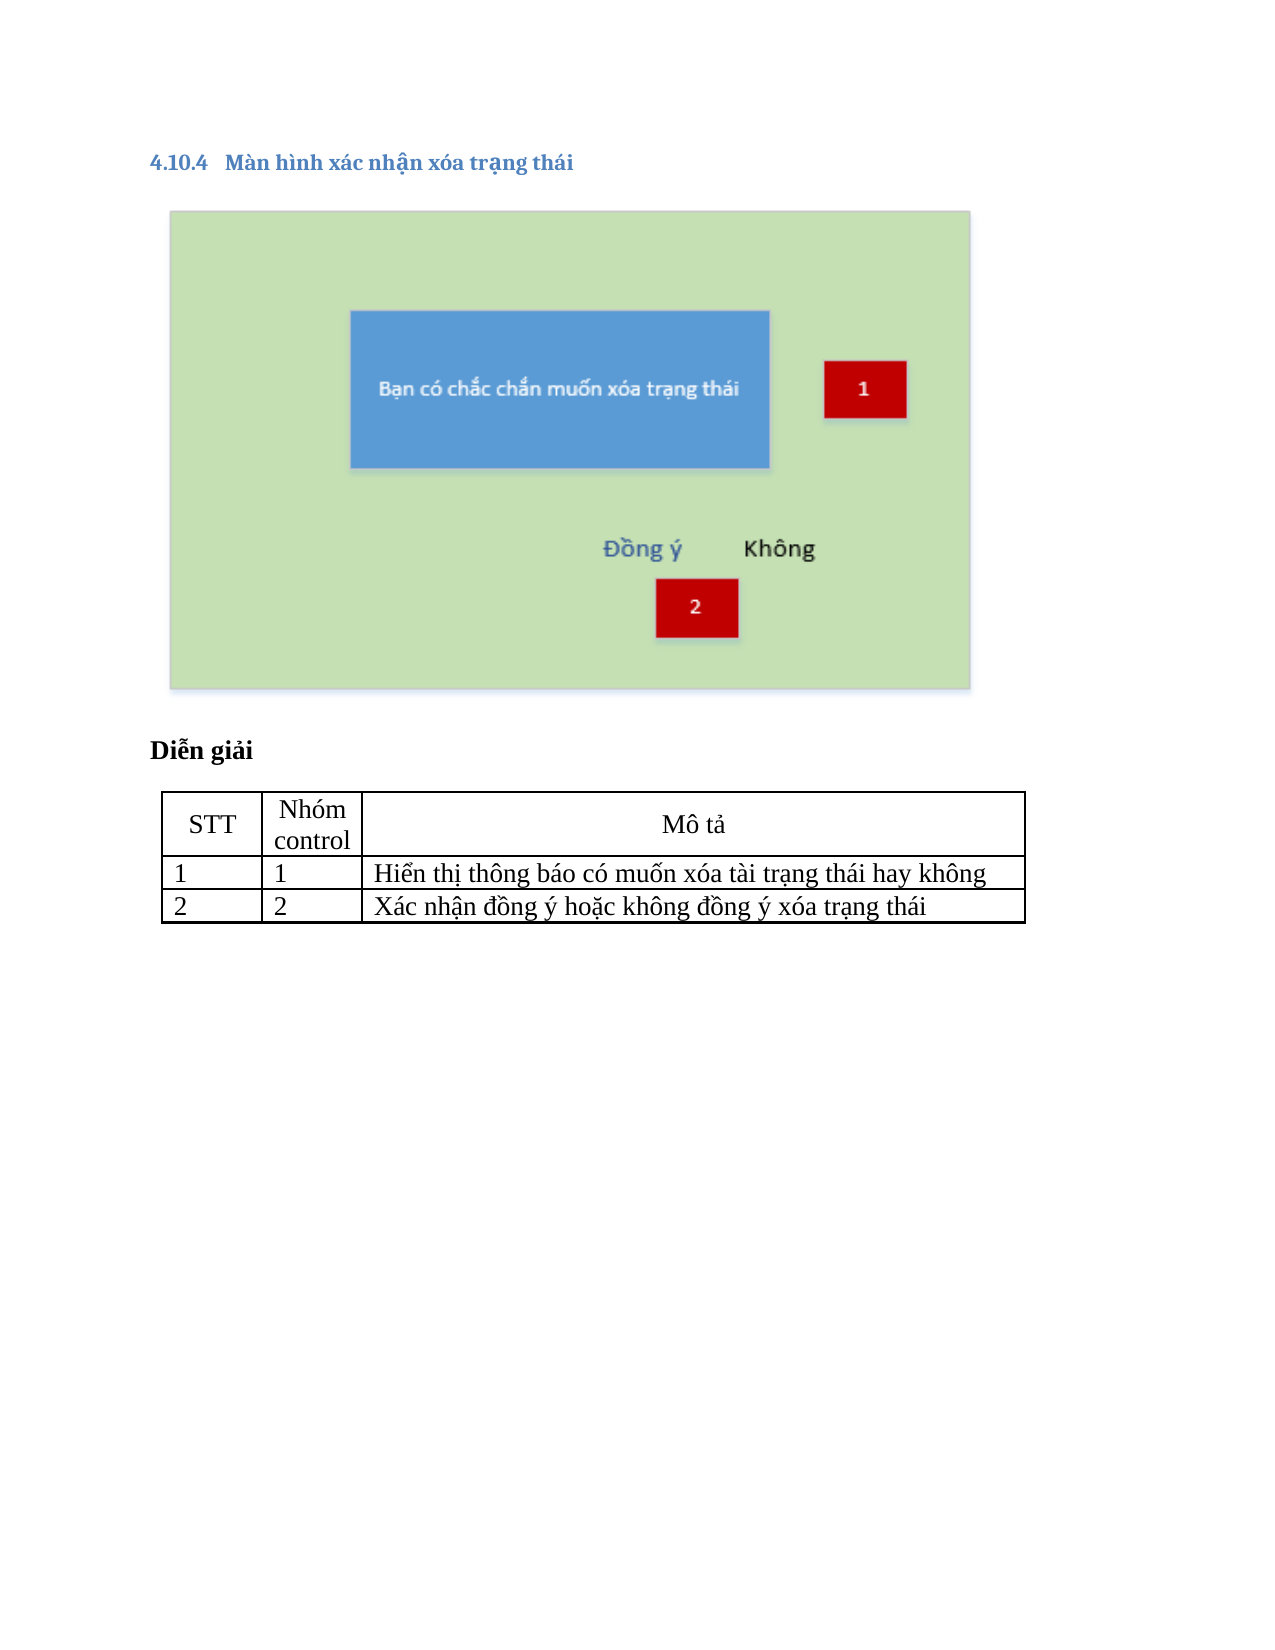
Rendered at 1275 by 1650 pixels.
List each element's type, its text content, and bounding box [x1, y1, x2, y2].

table_cell 1 [263, 857, 361, 888]
table_cell 2 [163, 890, 261, 921]
picture [150, 192, 993, 709]
table_header Mô tả [363, 793, 1024, 855]
table_header STT [163, 793, 261, 855]
table_cell 1 [163, 857, 261, 888]
text Diễn giải [150, 734, 1125, 765]
table_cell Hiển thị thông báo có muốn xóa tài trạng thái hay không [363, 857, 1024, 888]
subtitle Màn hình xác nhận xóa trạng thái [150, 150, 1125, 176]
table_cell Xác nhận đồng ý hoặc không đồng ý xóa trạng thái [363, 890, 1024, 921]
table_cell 2 [263, 890, 361, 921]
table_header Nhóm control [263, 793, 361, 855]
